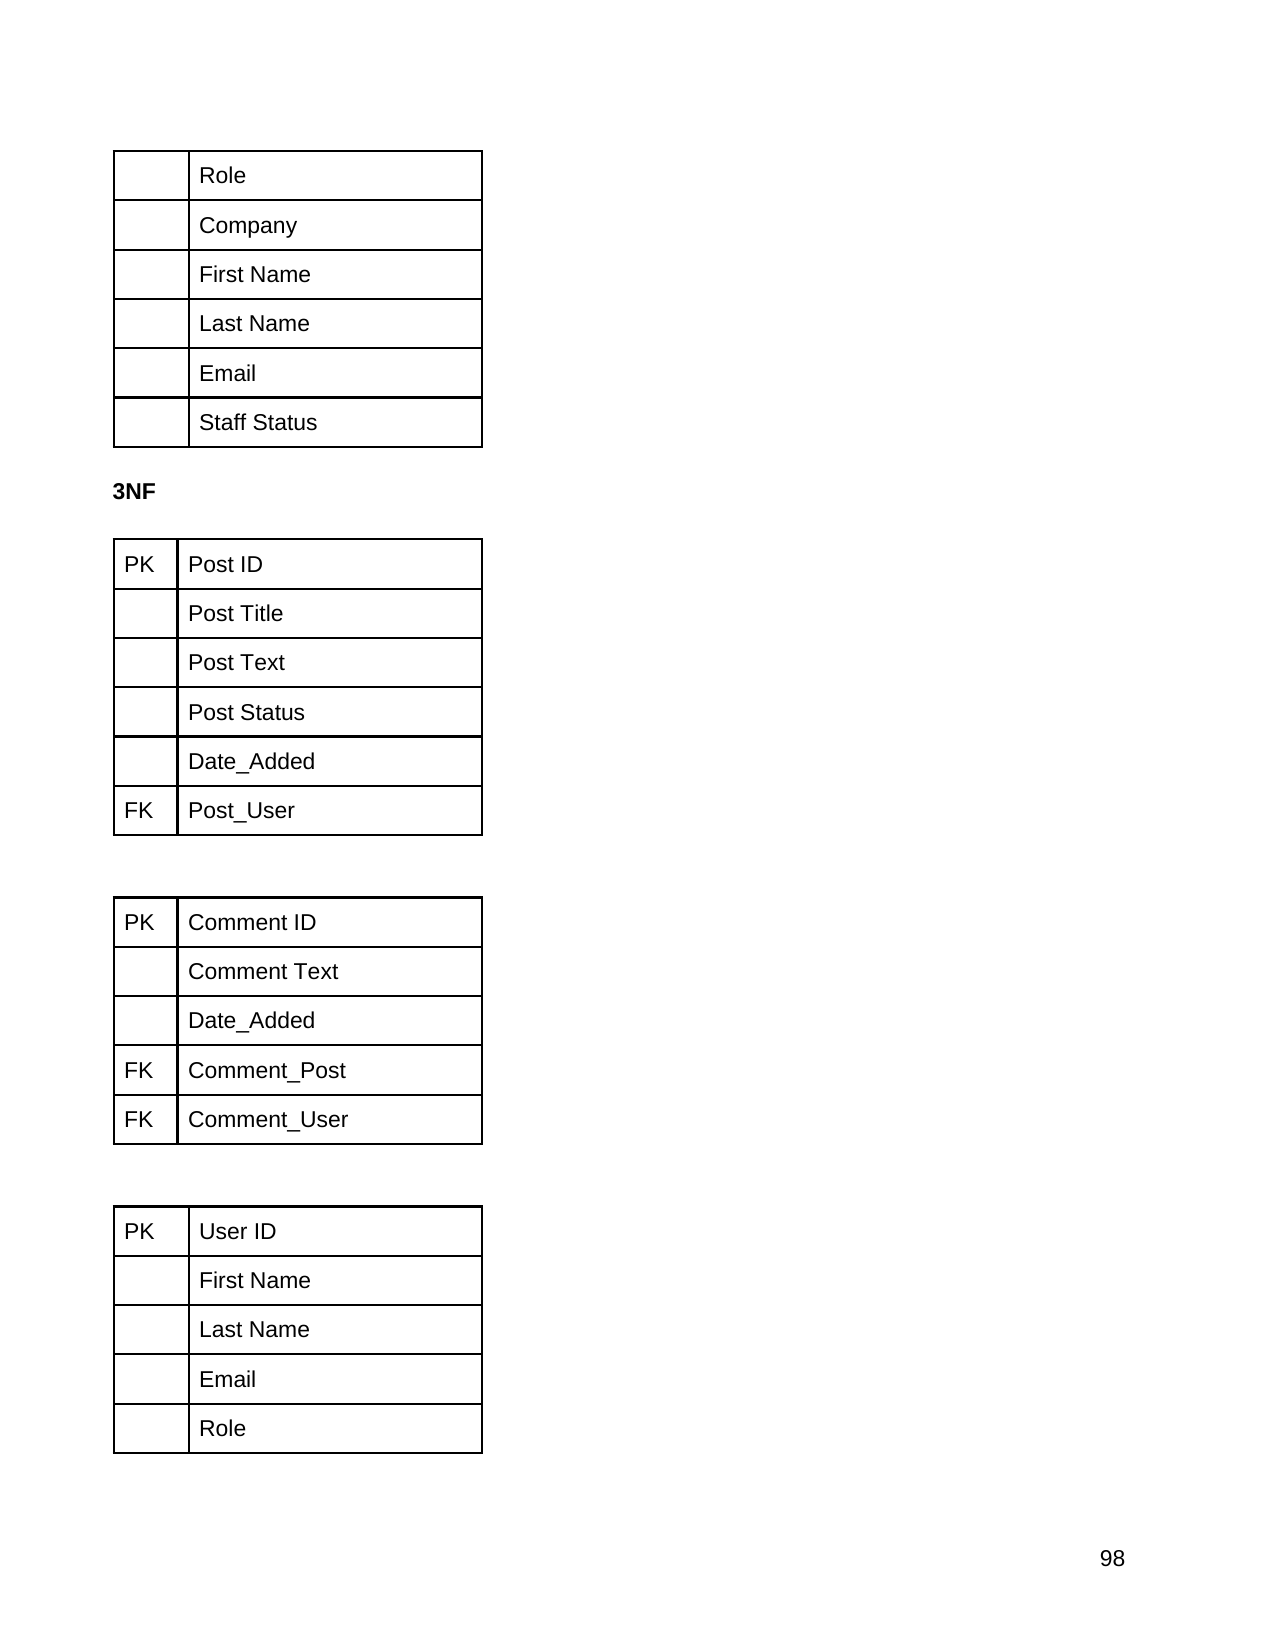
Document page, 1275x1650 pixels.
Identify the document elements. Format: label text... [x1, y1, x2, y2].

table_cell Comment_Post [179, 1046, 481, 1093]
table_cell [115, 997, 176, 1044]
table_cell [115, 349, 188, 396]
table_cell [115, 1355, 188, 1402]
table_cell Date_Added [179, 997, 481, 1044]
table_cell [115, 399, 188, 446]
table_cell [115, 251, 188, 298]
table_header PK [115, 1208, 188, 1254]
table_cell Last Name [190, 1306, 481, 1353]
table_cell Role [190, 152, 481, 199]
table_cell First Name [190, 251, 481, 298]
table_cell Post Status [179, 688, 481, 735]
table_header Post ID [179, 540, 481, 588]
table_cell [115, 300, 188, 347]
table_cell [115, 590, 176, 637]
table_header Comment ID [179, 899, 481, 946]
table_cell Email [190, 349, 481, 396]
table_cell Comment Text [179, 948, 481, 995]
table_cell [115, 639, 176, 686]
table_cell First Name [190, 1257, 481, 1304]
table_header PK [115, 540, 176, 588]
table_cell FK [115, 1046, 176, 1093]
table_cell Post_User [179, 787, 481, 834]
text 3NF [112, 478, 1125, 504]
table_cell Role [190, 1405, 481, 1452]
table_header PK [115, 899, 176, 946]
table_cell FK [115, 1096, 176, 1143]
table_cell FK [115, 787, 176, 834]
table_cell [115, 1405, 188, 1452]
table_cell [115, 201, 188, 248]
table_cell Comment_User [179, 1096, 481, 1143]
table_cell [115, 1306, 188, 1353]
table_cell Staff Status [190, 399, 481, 446]
table_cell Last Name [190, 300, 481, 347]
table_cell [115, 738, 176, 785]
table_cell Date_Added [179, 738, 481, 785]
table_cell Company [190, 201, 481, 248]
table_cell [115, 948, 176, 995]
table_cell [115, 688, 176, 735]
table_cell [115, 1257, 188, 1304]
table_header User ID [190, 1208, 481, 1254]
table_cell [115, 152, 188, 199]
table_cell Post Text [179, 639, 481, 686]
table_cell Email [190, 1355, 481, 1402]
table_cell Post Title [179, 590, 481, 637]
